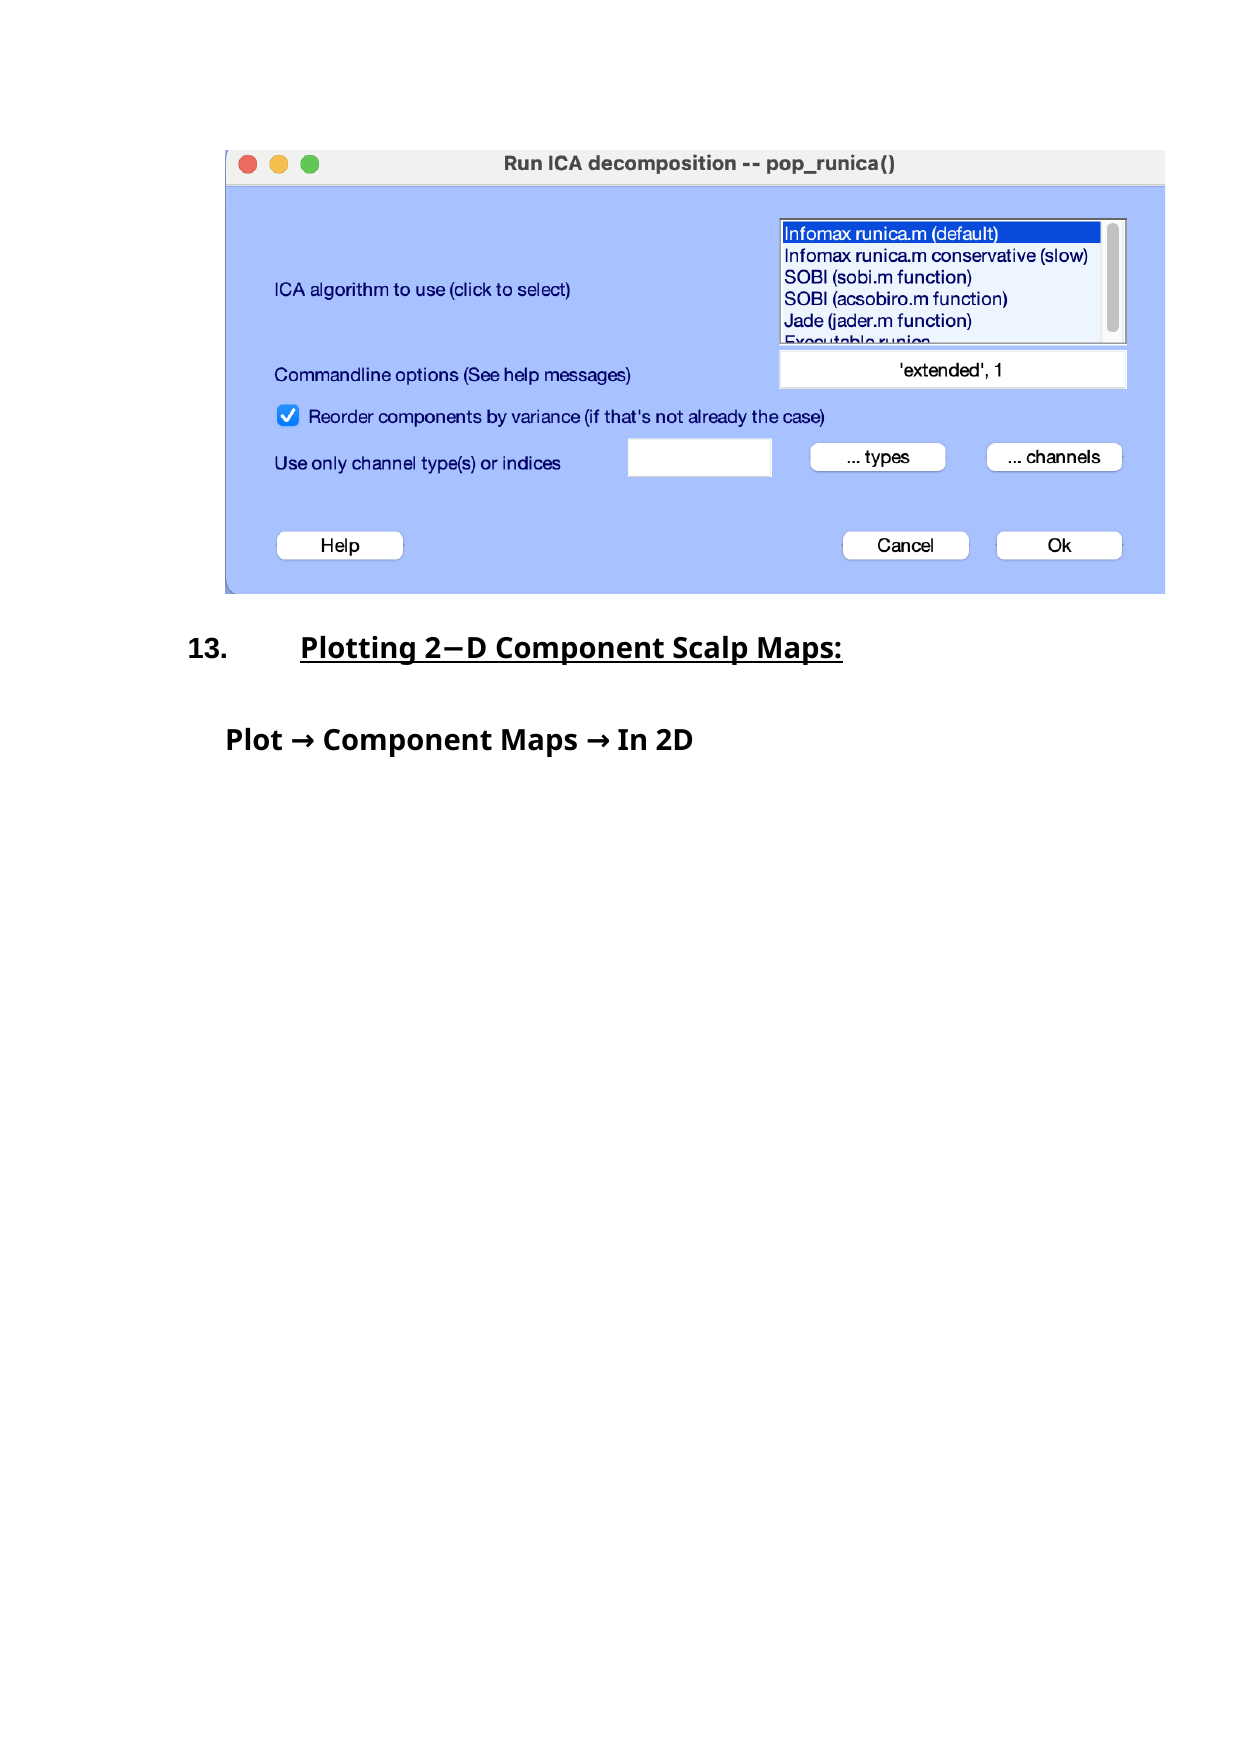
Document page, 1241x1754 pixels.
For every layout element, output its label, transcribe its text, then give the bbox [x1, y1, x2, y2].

list Plotting 2−D Component Scalp Maps: Plot → Component Maps → In 2D Plot → Component activations (scroll) [187, 628, 1090, 804]
picture [225, 150, 1166, 594]
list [187, 150, 1090, 624]
